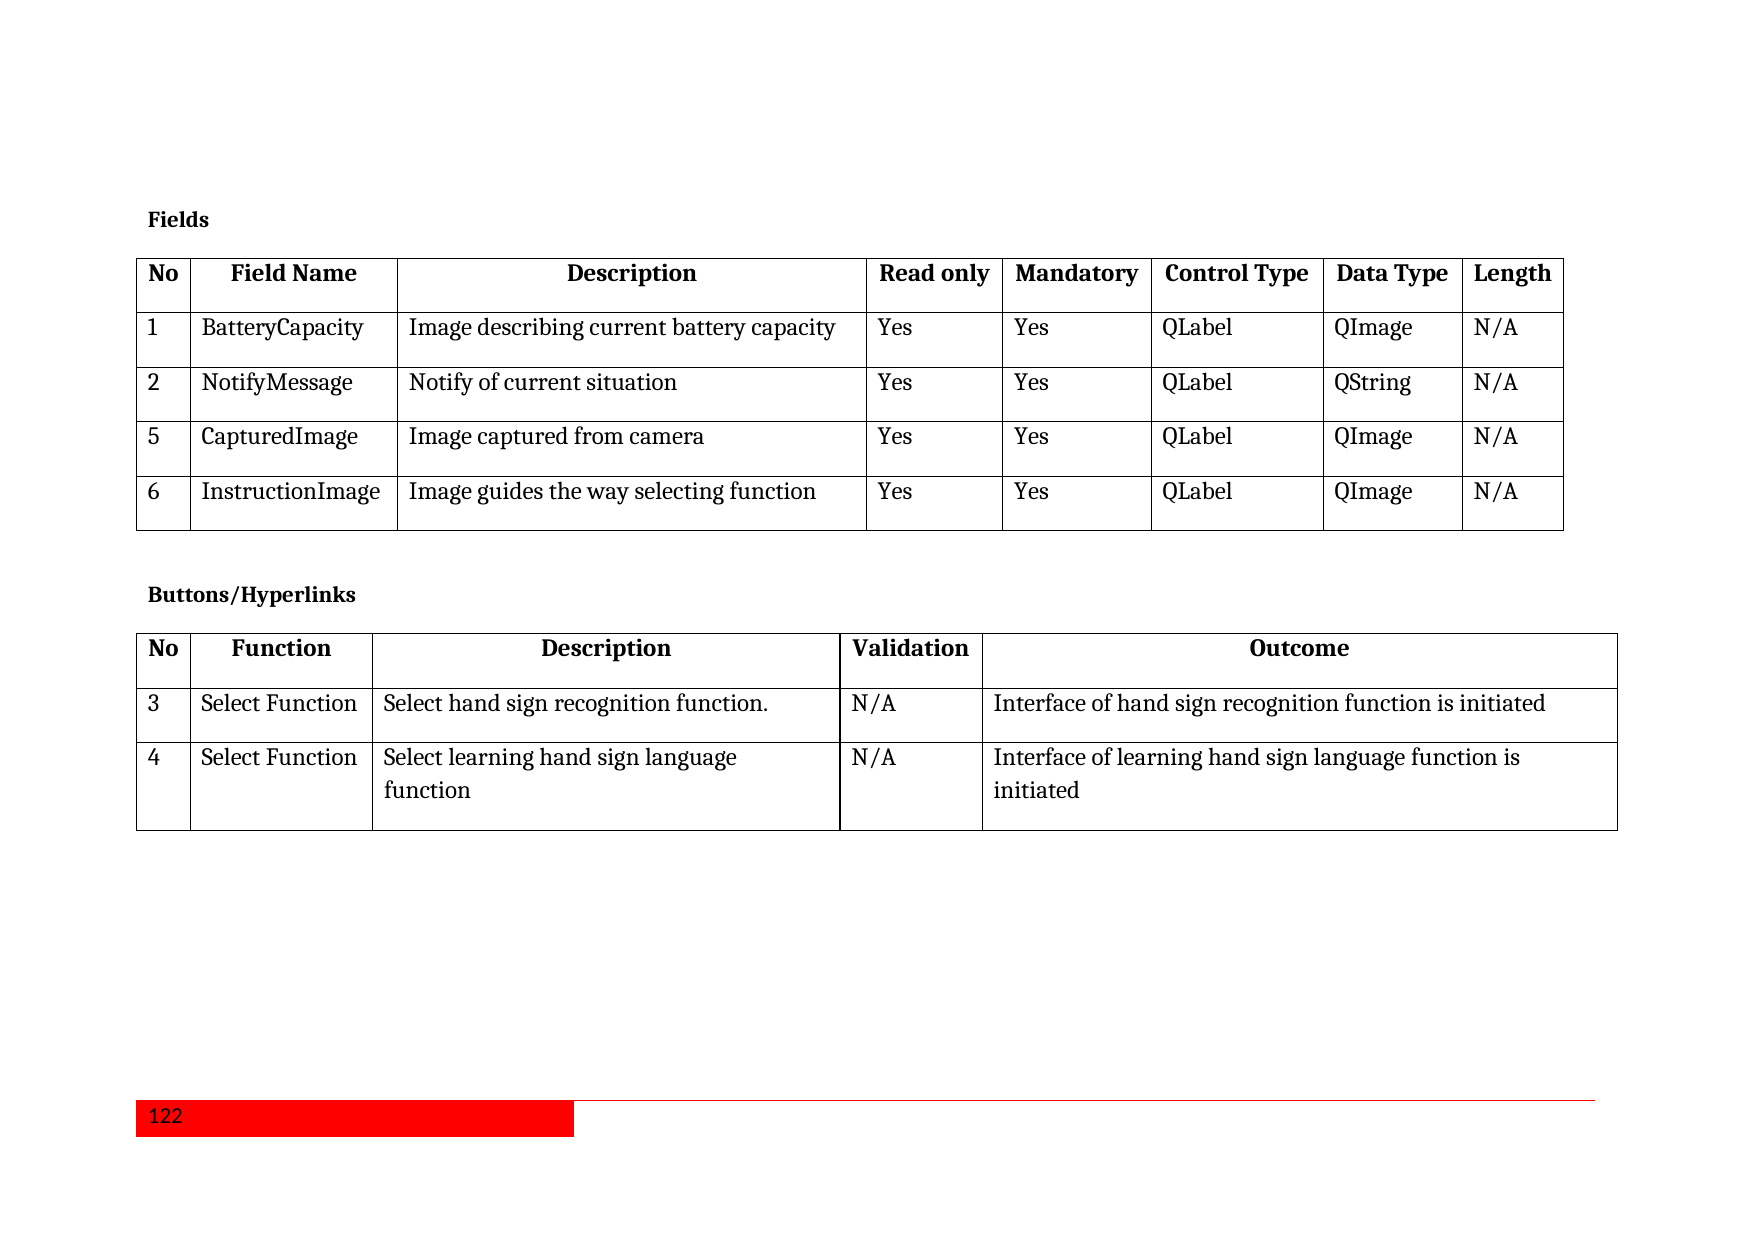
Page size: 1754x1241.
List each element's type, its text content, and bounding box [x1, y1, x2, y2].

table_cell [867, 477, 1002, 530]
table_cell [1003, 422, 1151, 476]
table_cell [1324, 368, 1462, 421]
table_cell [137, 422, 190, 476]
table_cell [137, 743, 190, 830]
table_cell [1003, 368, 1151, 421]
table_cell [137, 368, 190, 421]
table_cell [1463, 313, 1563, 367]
text Fields [148, 207, 1606, 233]
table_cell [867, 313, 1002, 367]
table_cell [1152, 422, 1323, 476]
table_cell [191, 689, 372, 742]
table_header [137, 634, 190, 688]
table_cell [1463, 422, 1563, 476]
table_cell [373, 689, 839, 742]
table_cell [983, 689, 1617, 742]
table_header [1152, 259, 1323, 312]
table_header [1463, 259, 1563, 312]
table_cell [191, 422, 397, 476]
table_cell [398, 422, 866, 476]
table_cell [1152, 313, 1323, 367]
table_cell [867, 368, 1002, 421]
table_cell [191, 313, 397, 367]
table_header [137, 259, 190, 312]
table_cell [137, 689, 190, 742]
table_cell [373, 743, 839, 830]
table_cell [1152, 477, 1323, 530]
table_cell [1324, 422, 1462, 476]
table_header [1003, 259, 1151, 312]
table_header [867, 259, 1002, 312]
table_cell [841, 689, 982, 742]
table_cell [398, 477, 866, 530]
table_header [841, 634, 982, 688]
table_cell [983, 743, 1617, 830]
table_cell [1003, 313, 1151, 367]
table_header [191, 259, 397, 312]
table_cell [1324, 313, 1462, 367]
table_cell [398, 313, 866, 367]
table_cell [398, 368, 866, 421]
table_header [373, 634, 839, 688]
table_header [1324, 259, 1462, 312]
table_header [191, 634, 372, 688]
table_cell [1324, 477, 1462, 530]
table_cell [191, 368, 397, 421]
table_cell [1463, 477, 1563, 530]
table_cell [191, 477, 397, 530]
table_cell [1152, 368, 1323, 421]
text Buttons/Hyperlinks [148, 582, 1606, 609]
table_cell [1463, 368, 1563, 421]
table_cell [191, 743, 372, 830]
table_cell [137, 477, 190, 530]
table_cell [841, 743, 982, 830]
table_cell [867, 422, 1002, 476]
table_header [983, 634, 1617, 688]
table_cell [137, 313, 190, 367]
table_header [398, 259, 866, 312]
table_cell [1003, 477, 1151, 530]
